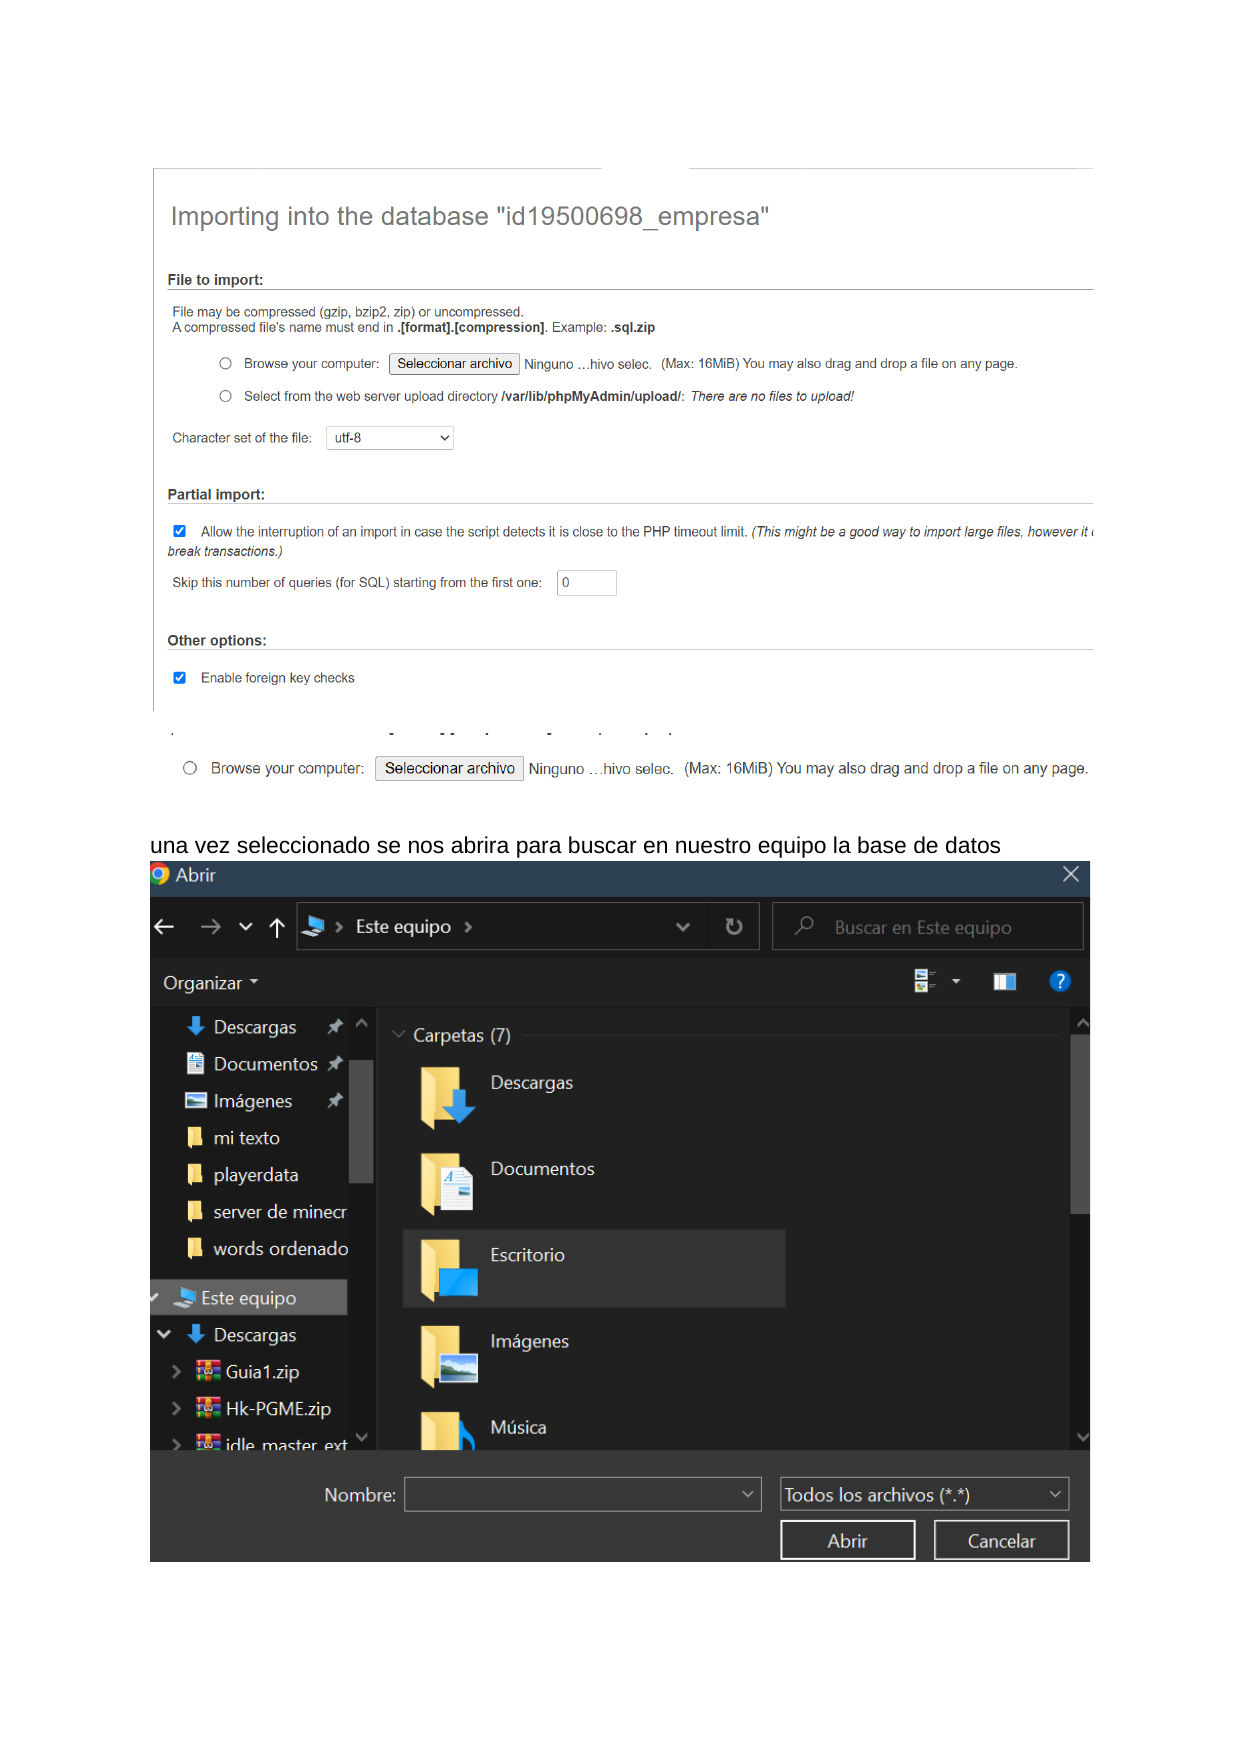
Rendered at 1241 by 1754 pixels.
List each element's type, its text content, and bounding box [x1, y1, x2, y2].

picture [150, 733, 1091, 798]
text una vez seleccionado se nos abrira para buscar en nuestro equipo la base de datos [150, 832, 1090, 858]
picture [150, 861, 1091, 1562]
picture [153, 168, 1094, 711]
